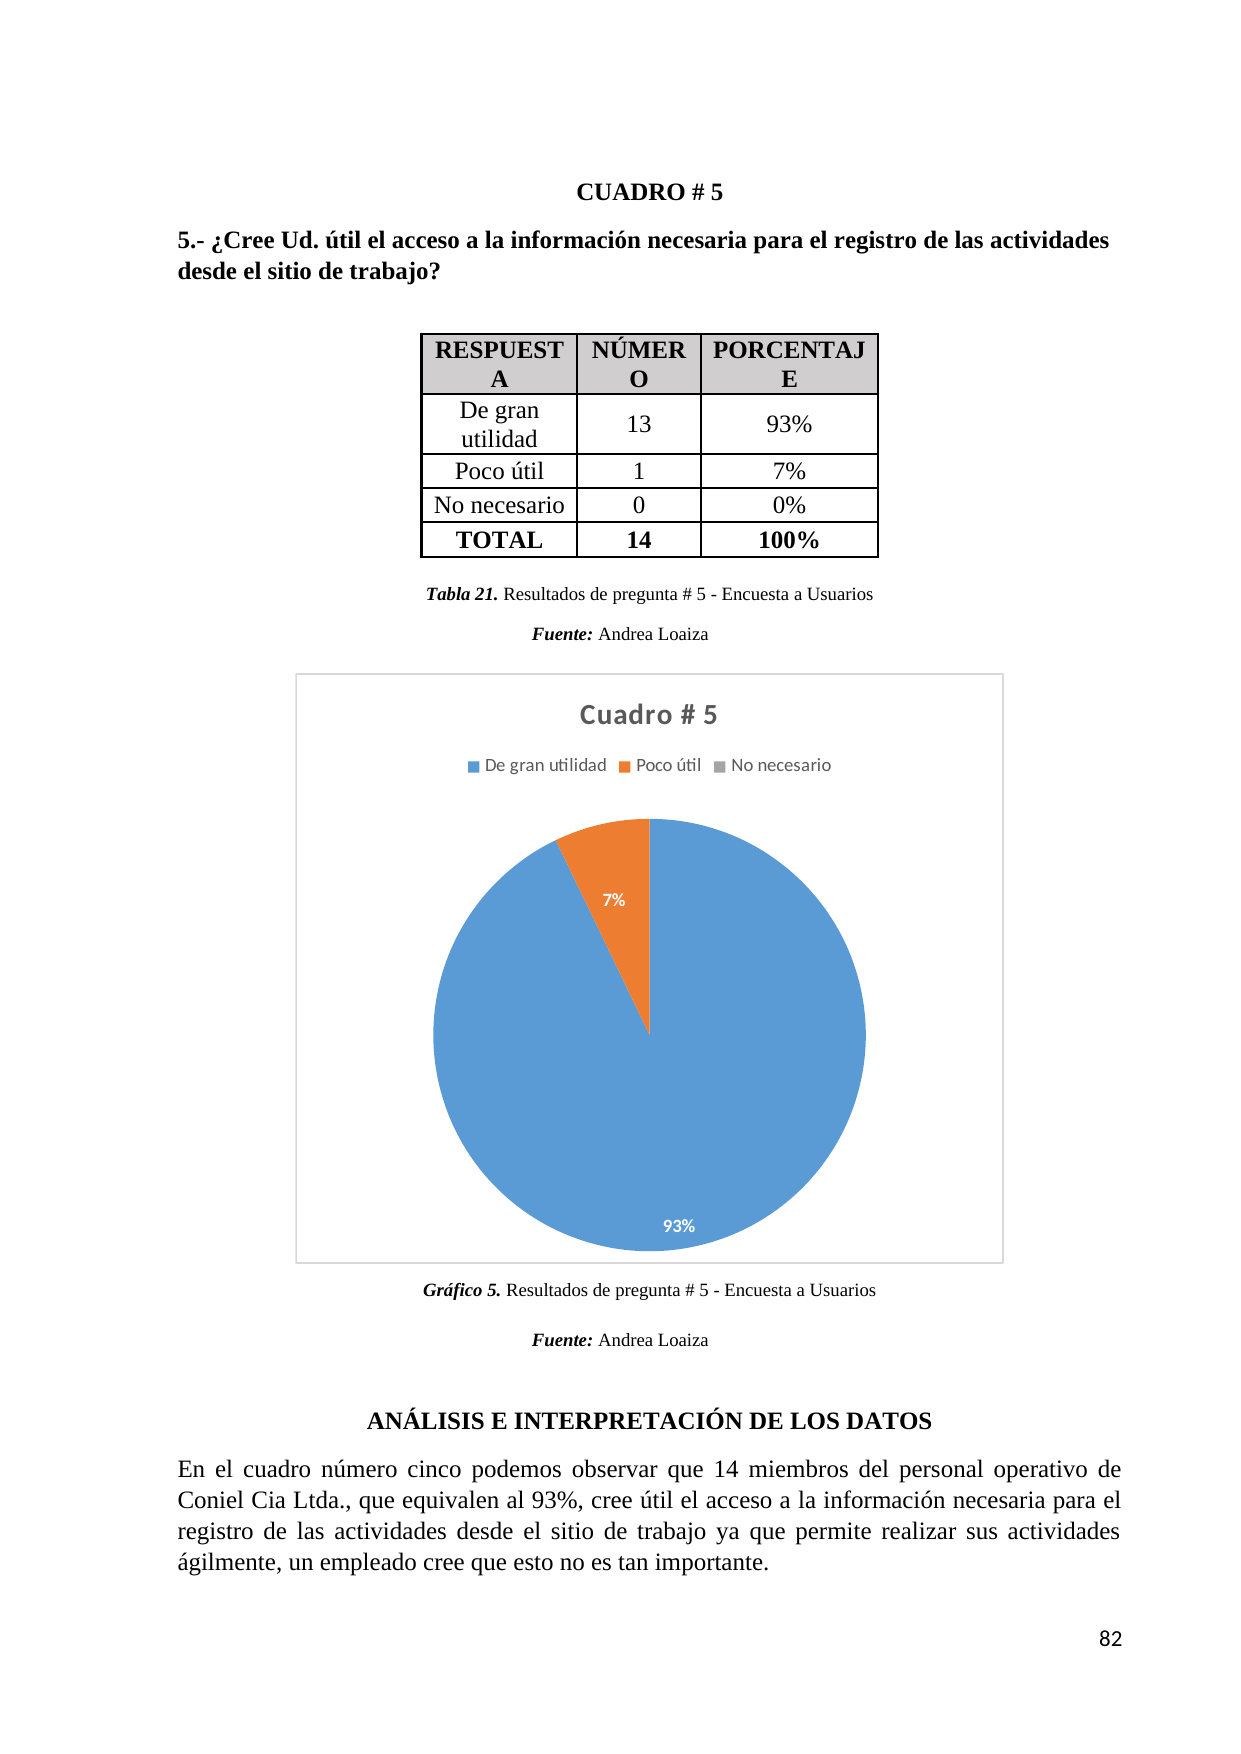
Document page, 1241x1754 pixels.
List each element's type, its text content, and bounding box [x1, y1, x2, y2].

table_header NÚMERO [578, 335, 700, 393]
table_header RESPUESTA [423, 335, 576, 393]
table_cell 93% [702, 395, 877, 452]
table_cell TOTAL [423, 523, 576, 556]
table_cell 100% [702, 523, 877, 556]
table_cell 0% [702, 489, 877, 521]
table_cell De gran utilidad [423, 395, 576, 452]
table_header PORCENTAJE [702, 335, 877, 393]
table_cell Poco útil [423, 455, 576, 487]
text Tabla 21. Resultados de pregunta # 5 - Encuesta a Usuarios [177, 583, 1122, 605]
text 5.- ¿Cree Ud. útil el acceso a la información necesaria para el registro de las actividades desde el sitio de trabajo? [177, 225, 1122, 285]
table_cell No necesario [423, 489, 576, 521]
text ANÁLISIS E INTERPRETACIÓN DE LOS DATOS [177, 1406, 1122, 1435]
table_cell 7% [702, 455, 877, 487]
table_cell 13 [578, 395, 700, 452]
text Gráfico 5. Resultados de pregunta # 5 - Encuesta a Usuarios [177, 1278, 1122, 1300]
text En el cuadro número cinco podemos observar que 14 miembros del personal operativo de Coniel Cia Ltda., que equivalen al 93%, cree útil el acceso a la información necesaria para el registro de las actividades desde el sitio de trabajo ya que permite realizar sus actividades ágilmente, un empleado cree que esto no es tan importante. [177, 1454, 1122, 1576]
table_cell 14 [578, 523, 700, 556]
table_cell 0 [578, 489, 700, 521]
text CUADRO # 5 [177, 177, 1122, 206]
table_cell 1 [578, 455, 700, 487]
